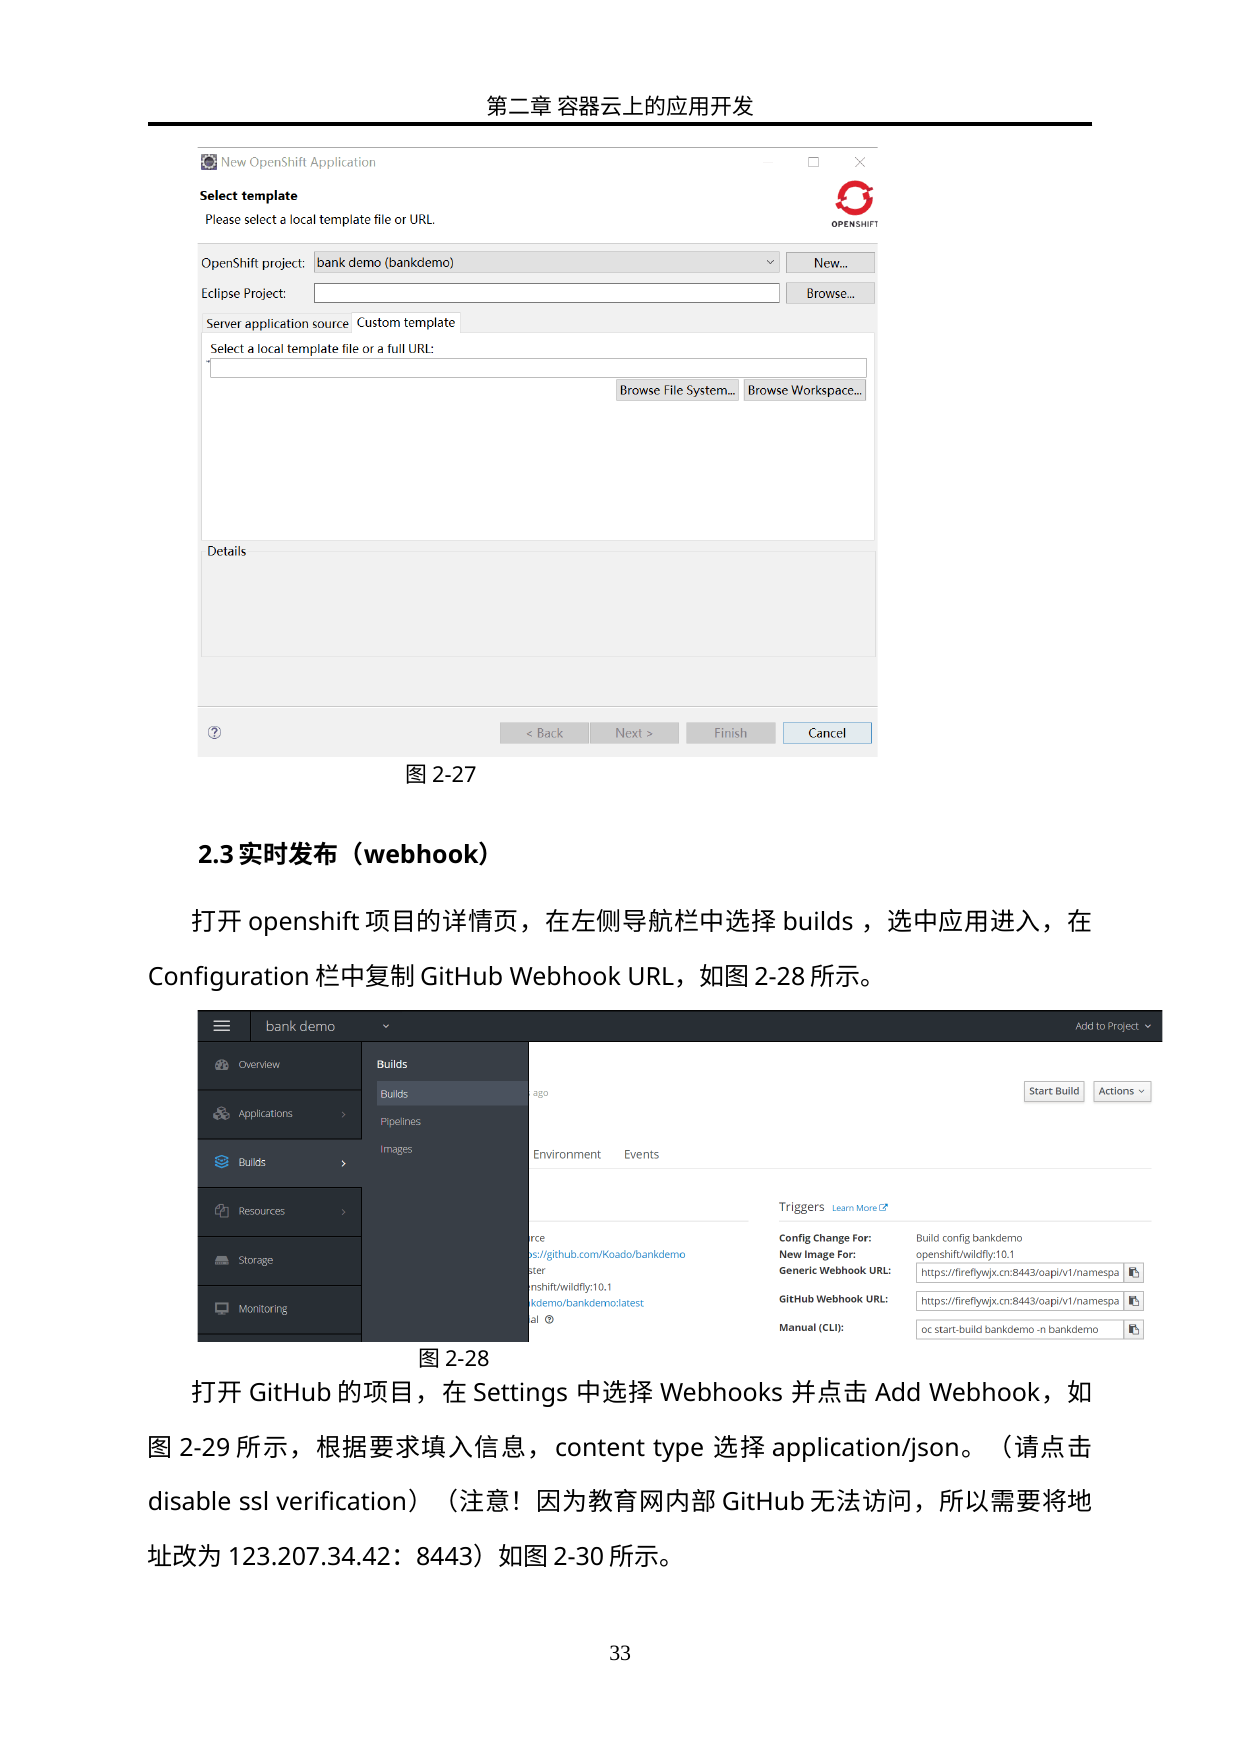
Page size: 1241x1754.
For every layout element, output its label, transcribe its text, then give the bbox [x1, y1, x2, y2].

text 图2-28 [148, 1341, 1092, 1373]
text 图2-27 [148, 757, 1092, 788]
text 打开GitHub的项目，在Settings 中选择Webhooks 并点击Add Webhook，如图2-29所示，根据要求填入信息，content type 选择application/json。（请点击disable ssl verification）（注意！因为教育网内部GitHub无法访问，所以需要将地址改为123.207.34.42：8443）如图2-30所示。 [148, 1373, 1092, 1572]
text 打开openshift项目的详情页，在左侧导航栏中选择builds ，选中应用进入，在Configuration栏中复制GitHub Webhook URL，如图2-28所示。 [148, 902, 1092, 992]
picture [197, 1010, 1163, 1342]
text 2.3实时发布（webhook） [148, 835, 1092, 871]
picture [197, 147, 878, 757]
